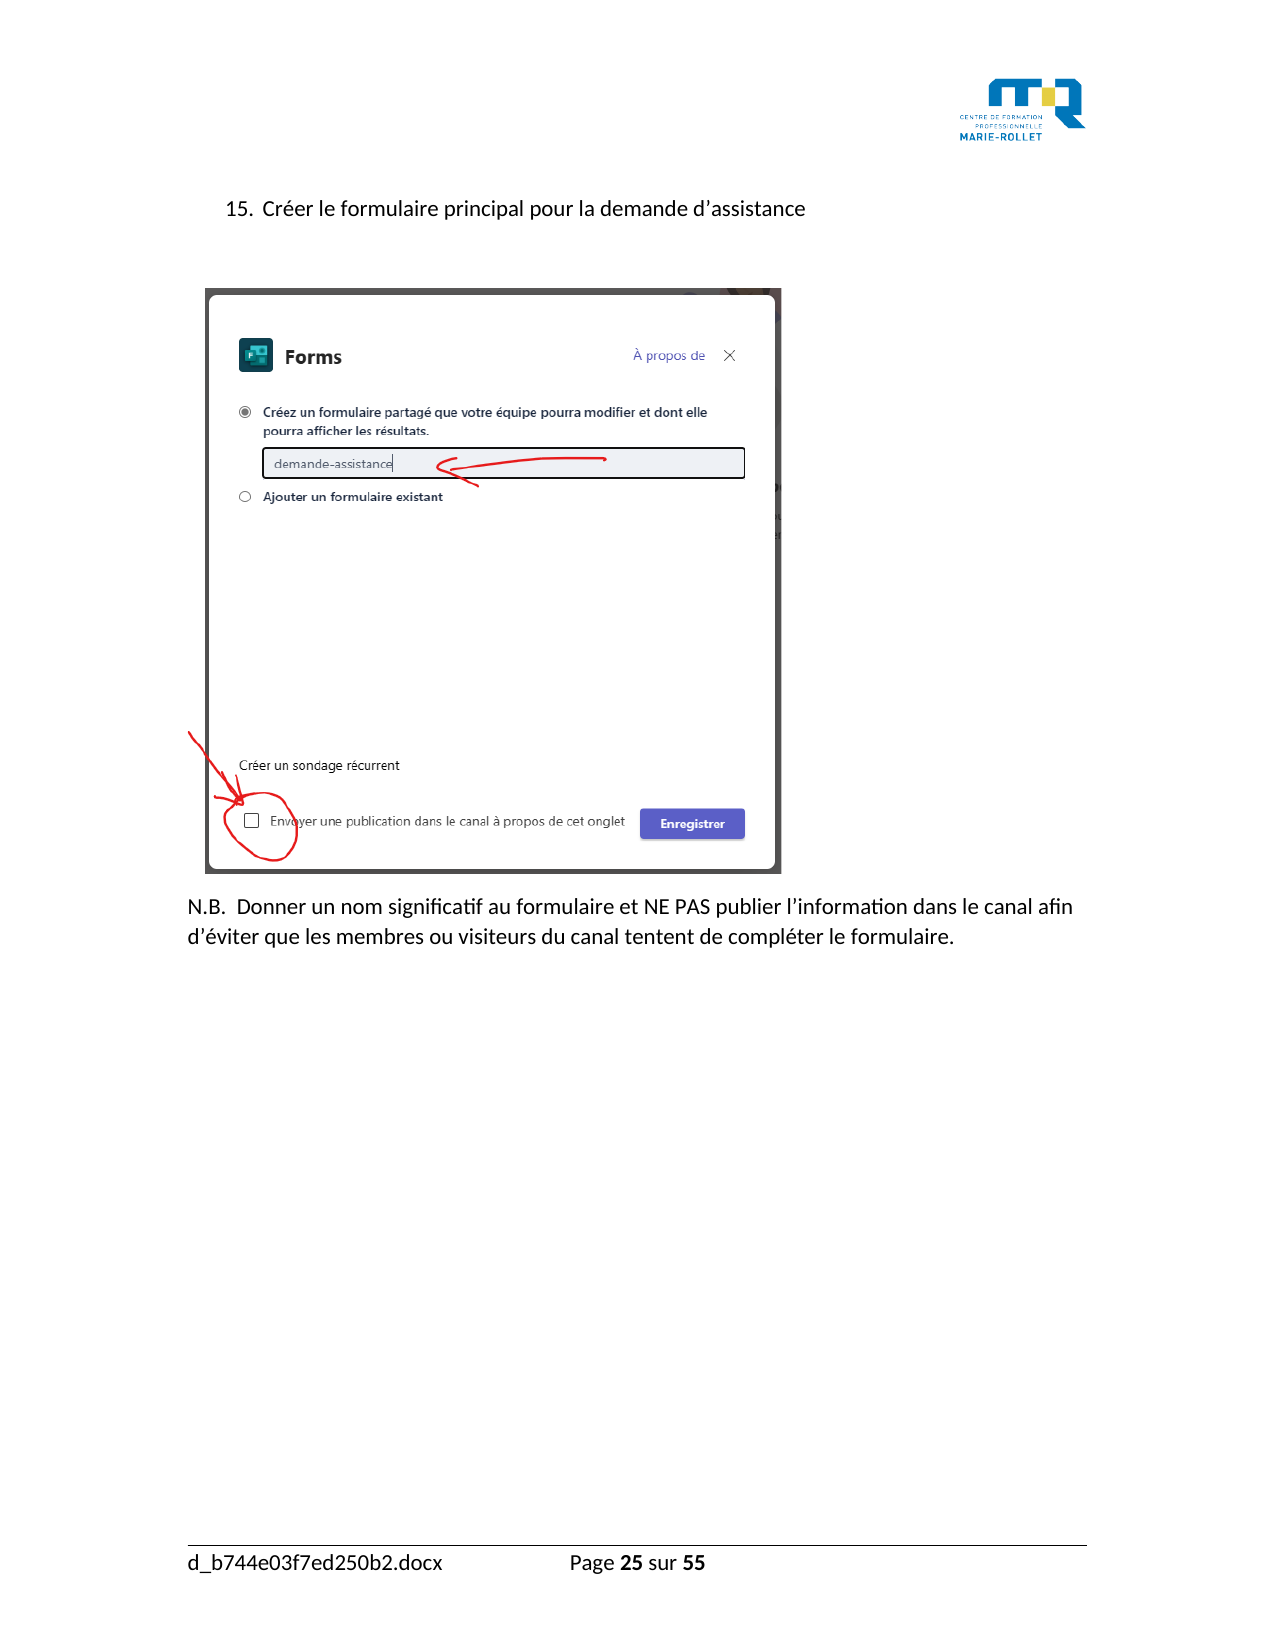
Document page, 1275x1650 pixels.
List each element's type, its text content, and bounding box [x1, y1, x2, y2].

list Créer le formulaire principal pour la demande d’assistance [225, 194, 1087, 222]
picture [952, 73, 1088, 148]
text N.B. Donner un nom significatif au formulaire et NE PAS publier l’information dans le canal afin d’éviter que les membres ou visiteurs du canal tentent de compléter le formulaire. [187, 892, 1087, 951]
picture [187, 288, 782, 874]
